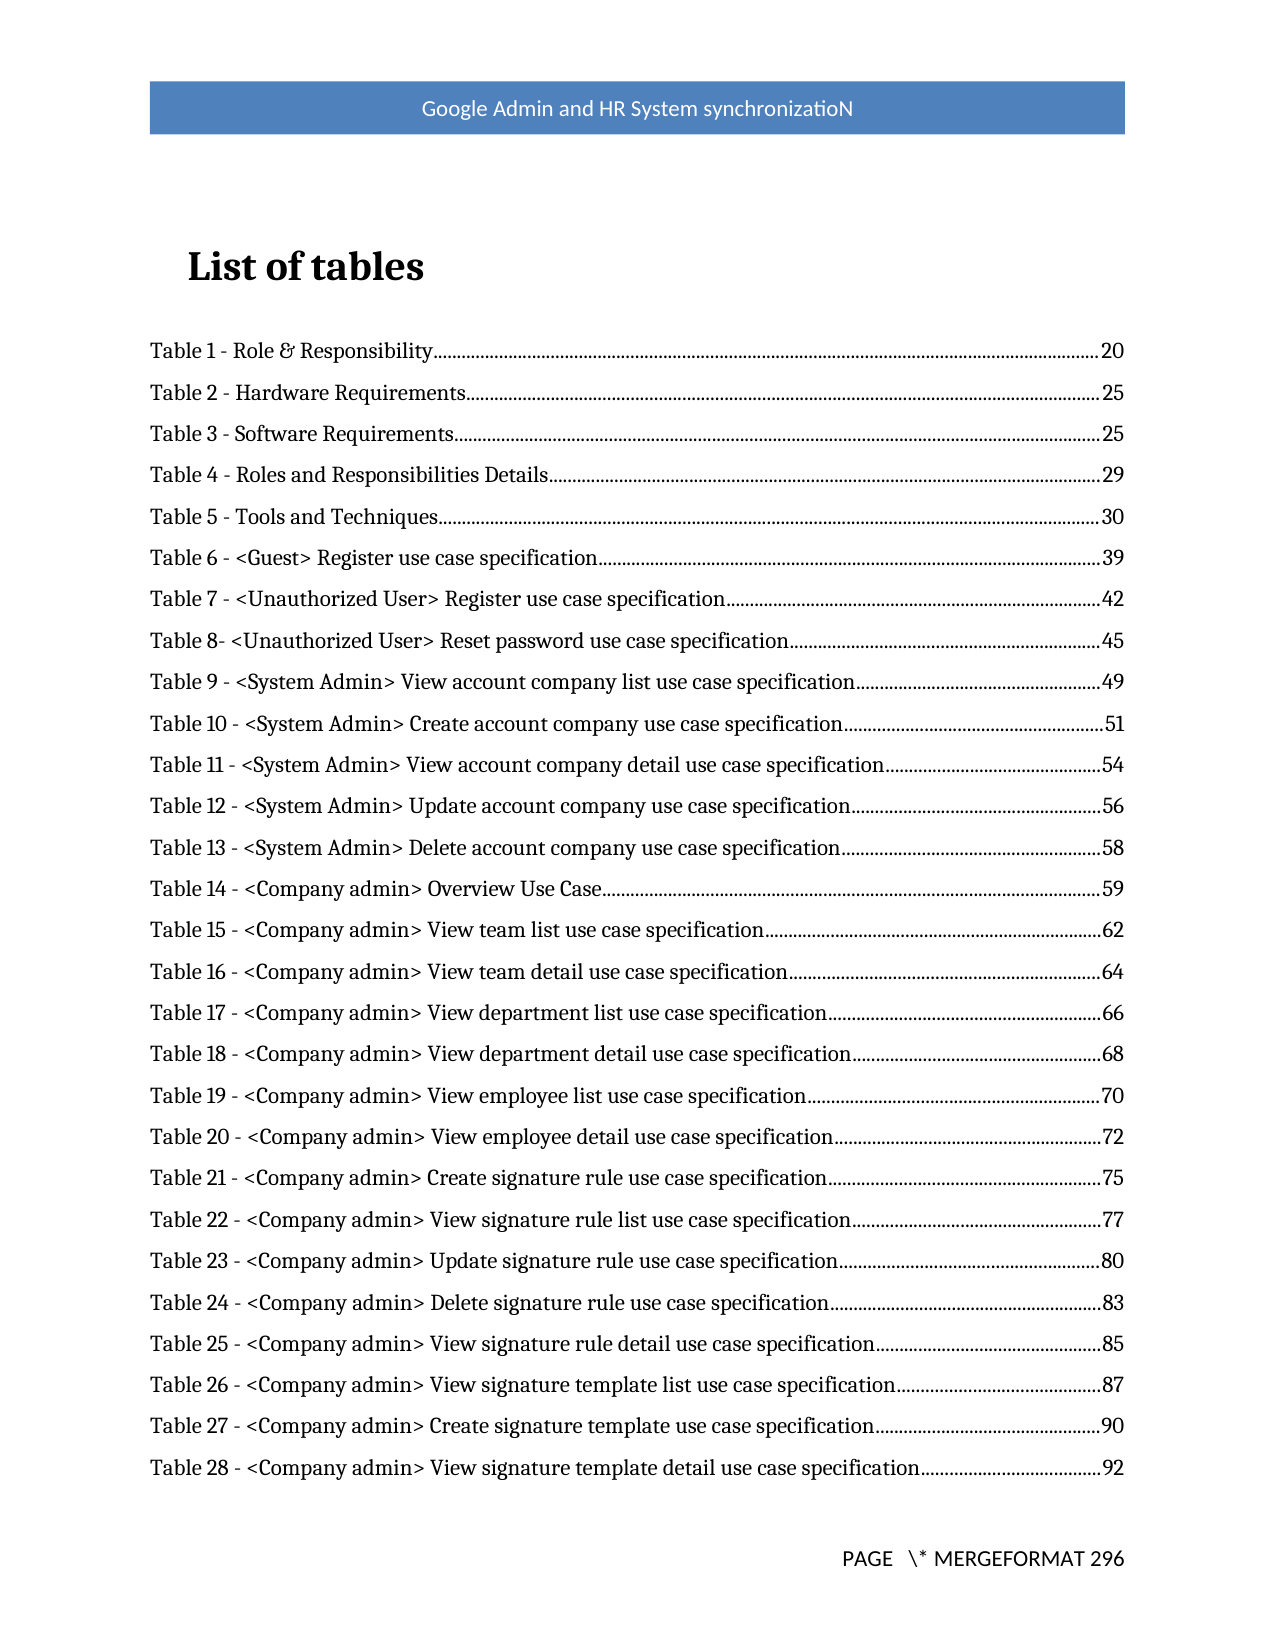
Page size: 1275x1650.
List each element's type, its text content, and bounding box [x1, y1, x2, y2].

text Table 14 - <Company admin> Overview Use Case 59 [150, 870, 1125, 908]
text Table 16 - <Company admin> View team detail use case specification 64 [150, 953, 1125, 990]
text Table 12 - <System Admin> Update account company use case specification 56 [150, 787, 1125, 825]
text Table 13 - <System Admin> Delete account company use case specification 58 [150, 829, 1125, 866]
text Table 26 - <Company admin> View signature template list use case specification 87 [150, 1366, 1125, 1404]
text Table 2 - Hardware Requirements 25 [150, 374, 1125, 411]
text Table 20 - <Company admin> View employee detail use case specification 72 [150, 1118, 1125, 1156]
text Table 7 - <Unauthorized User> Register use case specification 42 [150, 581, 1125, 618]
text Table 19 - <Company admin> View employee list use case specification 70 [150, 1077, 1125, 1114]
subtitle List of tables [187, 229, 1125, 304]
text Table 5 - Tools and Techniques 30 [150, 498, 1125, 536]
text Table 9 - <System Admin> View account company list use case specification 49 [150, 663, 1125, 701]
text Table 22 - <Company admin> View signature rule list use case specification 77 [150, 1201, 1125, 1238]
text Table 18 - <Company admin> View department detail use case specification 68 [150, 1036, 1125, 1073]
text Table 21 - <Company admin> Create signature rule use case specification 75 [150, 1160, 1125, 1197]
text Table 24 - <Company admin> Delete signature rule use case specification 83 [150, 1284, 1125, 1321]
text Table 3 - Software Requirements 25 [150, 415, 1125, 453]
text Table 23 - <Company admin> Update signature rule use case specification 80 [150, 1242, 1125, 1280]
text Table 8- <Unauthorized User> Reset password use case specification 45 [150, 622, 1125, 659]
text Table 11 - <System Admin> View account company detail use case specification 54 [150, 746, 1125, 784]
text Table 17 - <Company admin> View department list use case specification 66 [150, 994, 1125, 1032]
text Table 28 - <Company admin> View signature template detail use case specification 92 [150, 1449, 1125, 1487]
text Table 25 - <Company admin> View signature rule detail use case specification 85 [150, 1325, 1125, 1363]
text Table 10 - <System Admin> Create account company use case specification 51 [150, 705, 1125, 742]
text Table 15 - <Company admin> View team list use case specification 62 [150, 912, 1125, 949]
text Table 4 - Roles and Responsibilities Details 29 [150, 457, 1125, 494]
text Table 6 - <Guest> Register use case specification 39 [150, 539, 1125, 577]
text Table 27 - <Company admin> Create signature template use case specification 90 [150, 1408, 1125, 1445]
text Table 1 - Role & Responsibility 20 [150, 333, 1125, 370]
